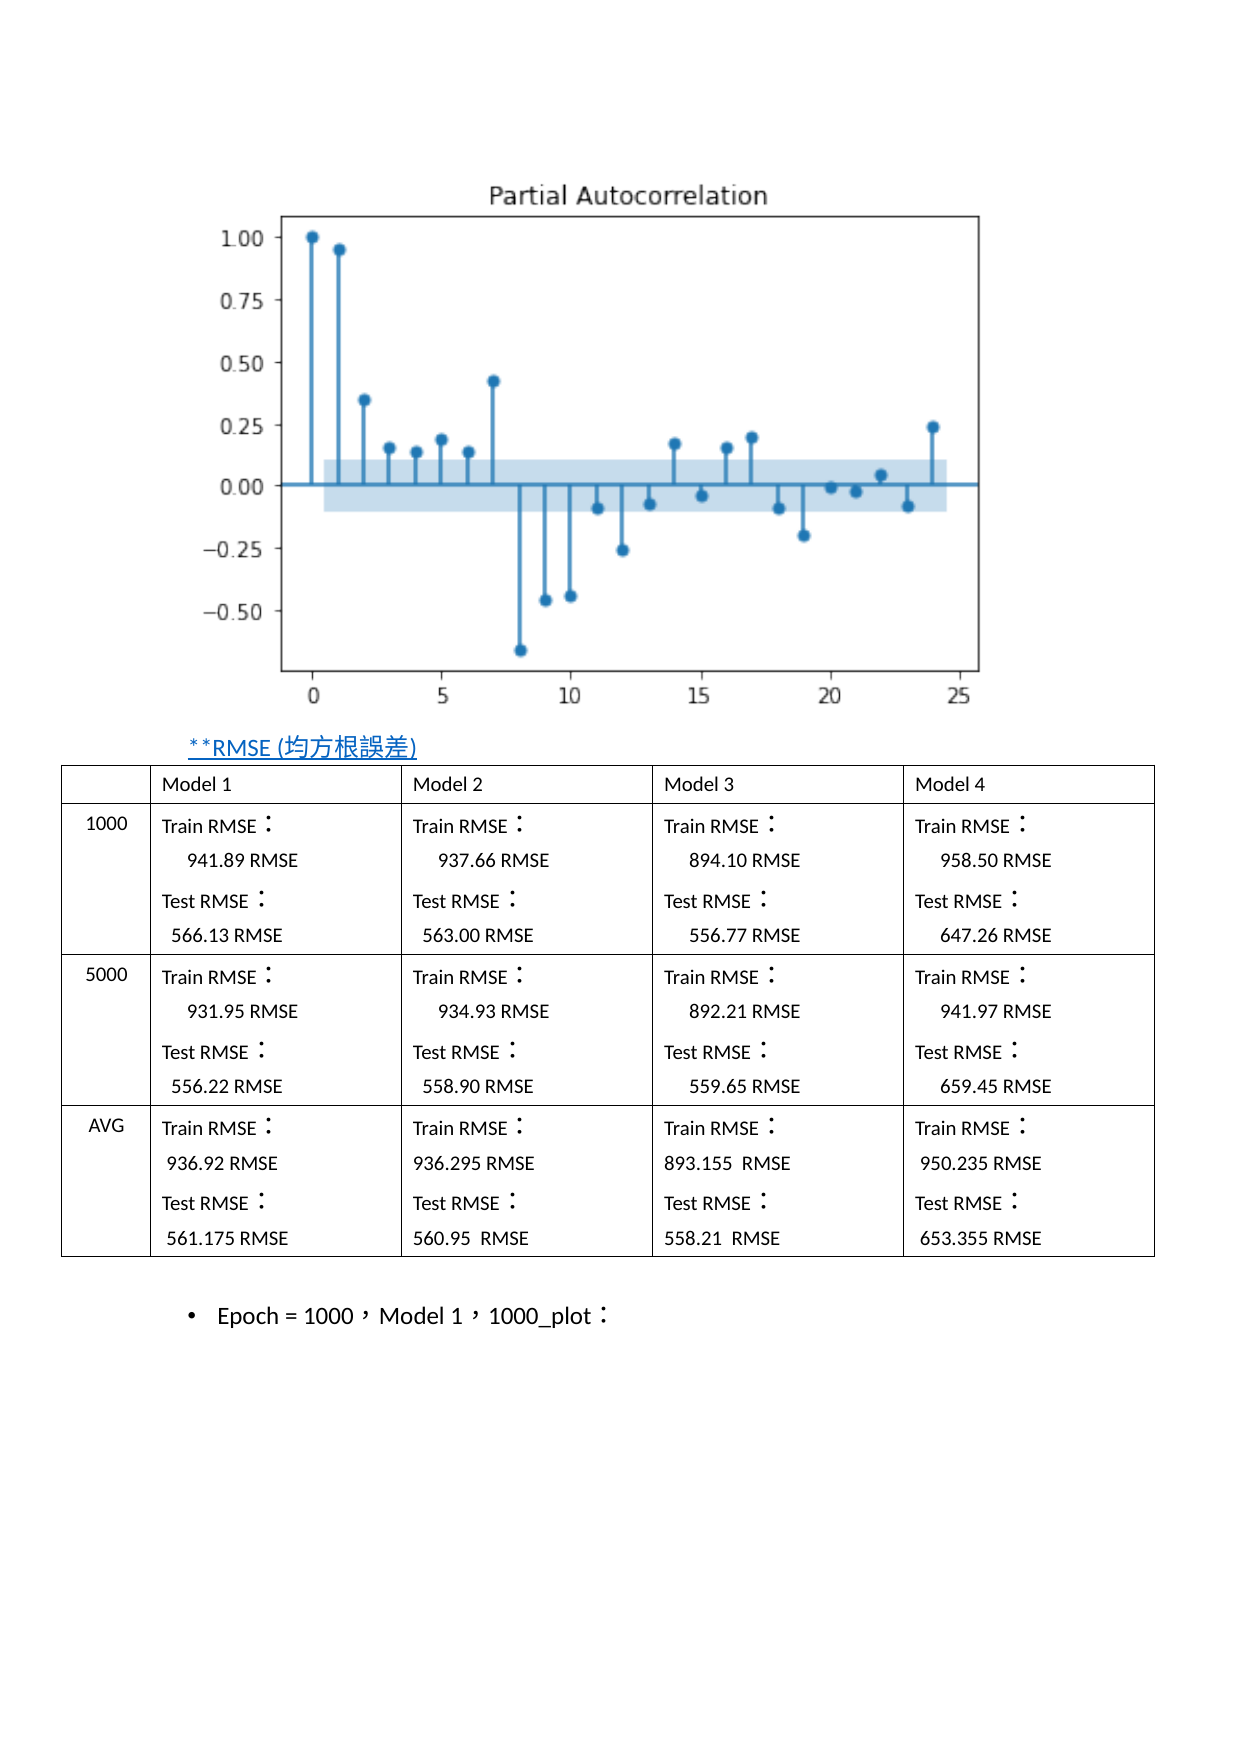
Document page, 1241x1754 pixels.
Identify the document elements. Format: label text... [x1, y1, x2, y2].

table_cell 1000 [62, 804, 150, 954]
table_cell Train RMSE： 892.21 RMSE Test RMSE： 559.65 RMSE [653, 955, 903, 1105]
table_header Model 4 [904, 766, 1154, 803]
table_cell Train RMSE： 950.235 RMSE Test RMSE： 653.355 RMSE [904, 1106, 1154, 1256]
picture [187, 170, 991, 721]
table_cell Train RMSE： 941.89 RMSE Test RMSE： 566.13 RMSE [151, 804, 401, 954]
table_cell AVG [62, 1106, 150, 1256]
table_header Model 3 [653, 766, 903, 803]
list Epoch = 1000，Model 1，1000_plot： [187, 1295, 1053, 1332]
table_header [62, 766, 150, 803]
table_cell Train RMSE： 894.10 RMSE Test RMSE： 556.77 RMSE [653, 804, 903, 954]
table_cell Train RMSE： 958.50 RMSE Test RMSE： 647.26 RMSE [904, 804, 1154, 954]
table_cell Train RMSE： 936.295 RMSE Test RMSE： 560.95 RMSE [402, 1106, 652, 1256]
table_header Model 2 [402, 766, 652, 803]
table_cell Train RMSE： 931.95 RMSE Test RMSE： 556.22 RMSE [151, 955, 401, 1105]
table_cell Train RMSE： 934.93 RMSE Test RMSE： 558.90 RMSE [402, 955, 652, 1105]
table_cell Train RMSE： 893.155 RMSE Test RMSE： 558.21 RMSE [653, 1106, 903, 1256]
table_header Model 1 [151, 766, 401, 803]
table_cell Train RMSE： 937.66 RMSE Test RMSE： 563.00 RMSE [402, 804, 652, 954]
table_cell Train RMSE： 941.97 RMSE Test RMSE： 659.45 RMSE [904, 955, 1154, 1105]
table_cell 5000 [62, 955, 150, 1105]
text **RMSE (均方根誤差) [187, 727, 1053, 764]
table_cell Train RMSE： 936.92 RMSE Test RMSE： 561.175 RMSE [151, 1106, 401, 1256]
